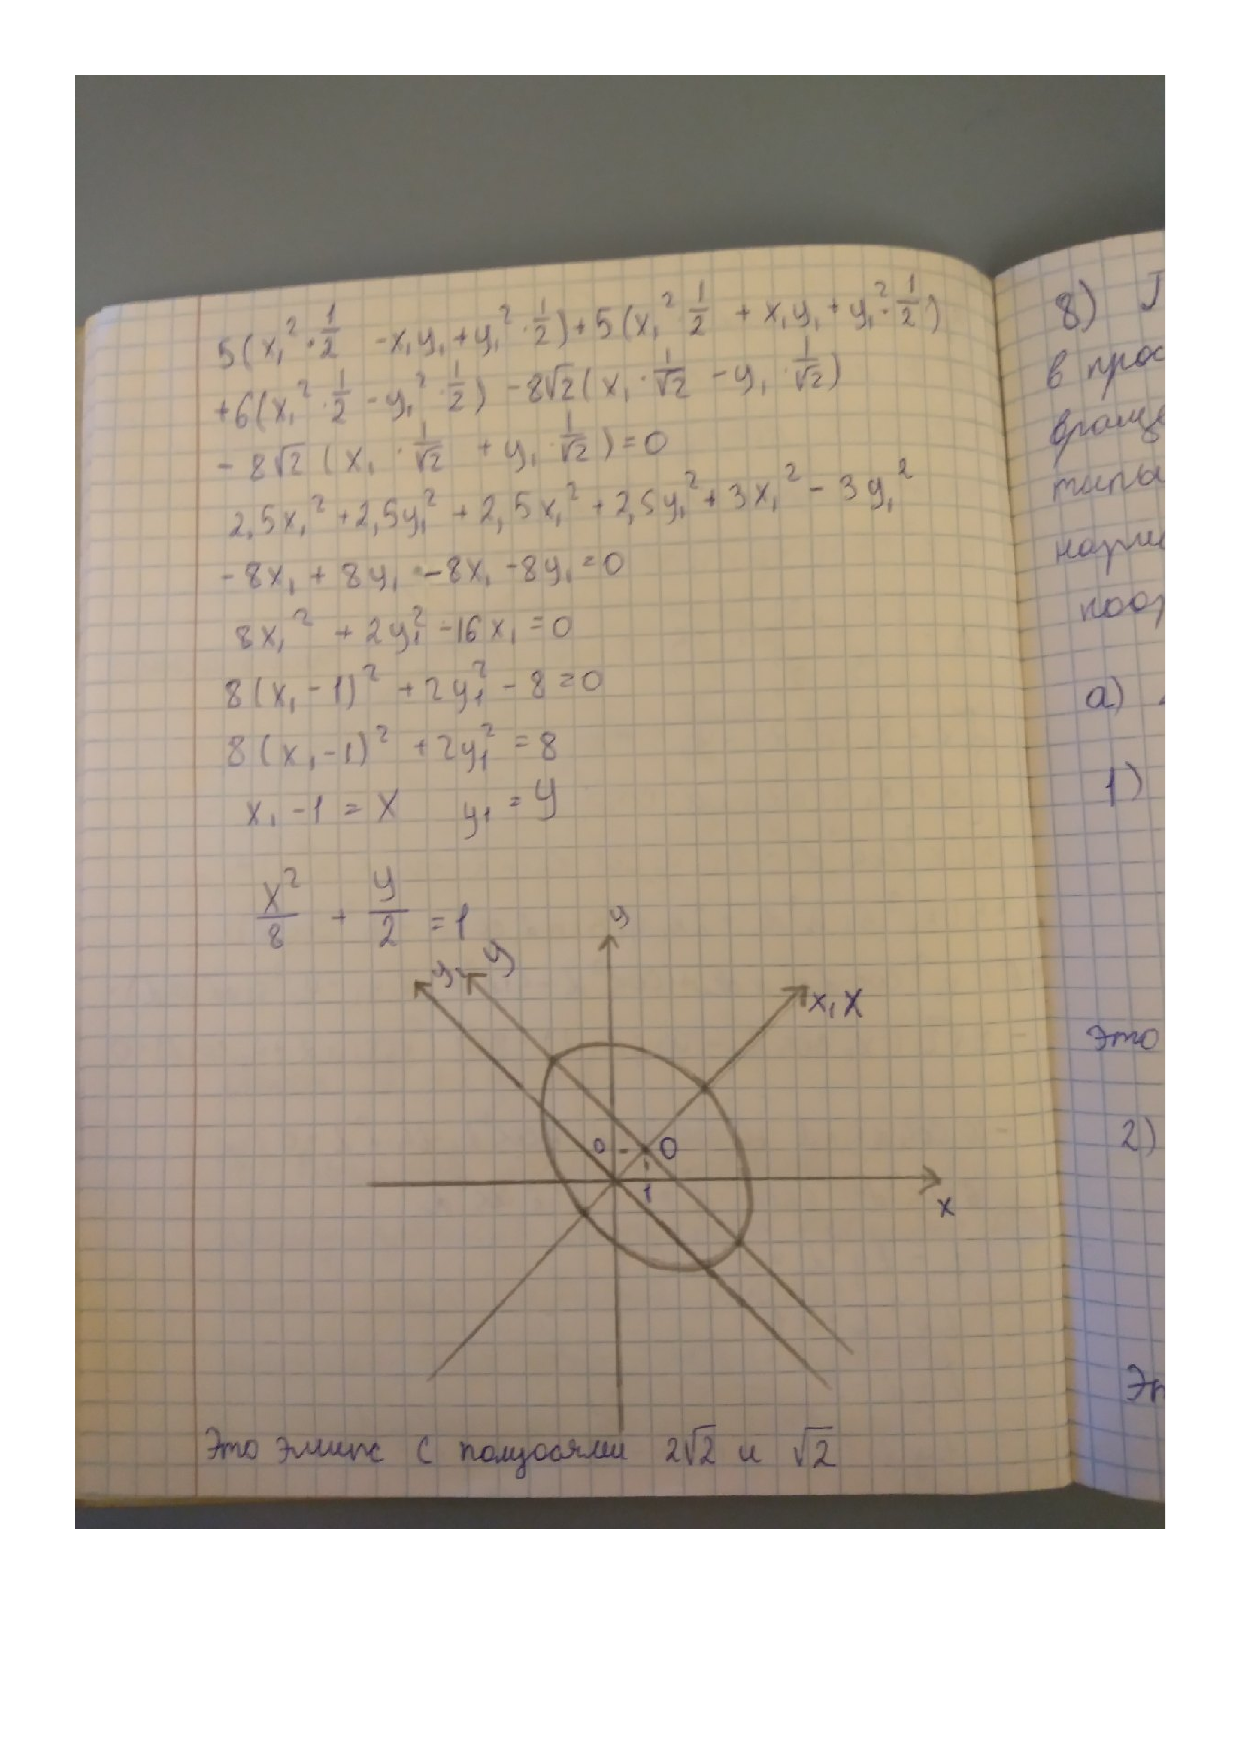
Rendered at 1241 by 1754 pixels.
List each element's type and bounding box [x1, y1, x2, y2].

picture [75, 75, 1166, 1529]
